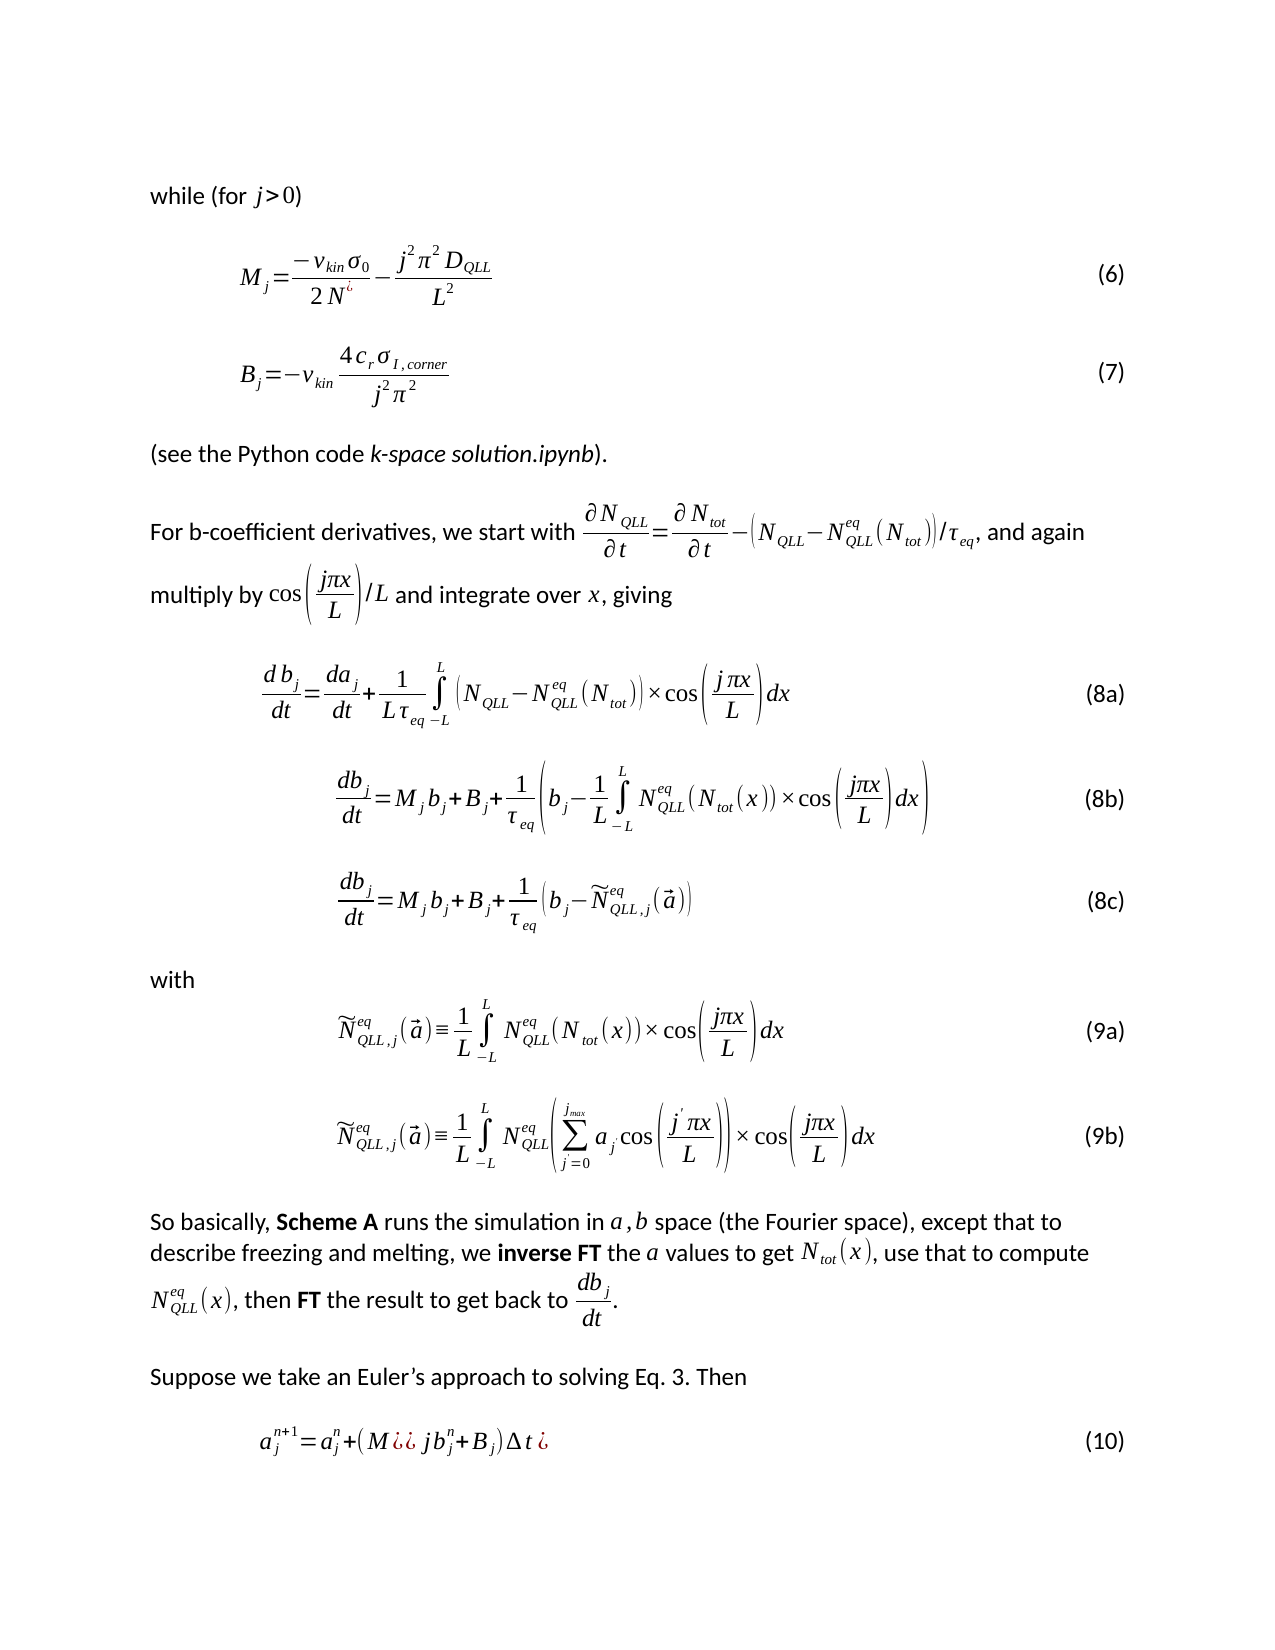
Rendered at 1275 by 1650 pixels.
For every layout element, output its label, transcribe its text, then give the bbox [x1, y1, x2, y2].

text (8c) [150, 868, 1125, 934]
text (10) [150, 1423, 1125, 1457]
text (8b) [150, 759, 1125, 837]
text with [150, 964, 1125, 995]
text (see the Python code k-space solution.ipynb). [150, 439, 1125, 469]
text Suppose we take an Euler’s approach to solving Eq. 3. Then [150, 1362, 1125, 1392]
text For b-coefficient derivatives, we start with , and again multiply by and integrate over , giving [150, 500, 1125, 627]
text (9a) [150, 995, 1125, 1066]
text (8a) [150, 658, 1125, 729]
text (7) [150, 342, 1125, 408]
text while (for ) [150, 181, 1125, 211]
text (9b) [150, 1096, 1125, 1175]
text So basically, Scheme A runs the simulation in space (the Fourier space), except that to describe freezing and melting, we inverse FT the values to get , use that to compute , then FT the result to get back to . [150, 1206, 1125, 1331]
text (6) [150, 242, 1125, 311]
